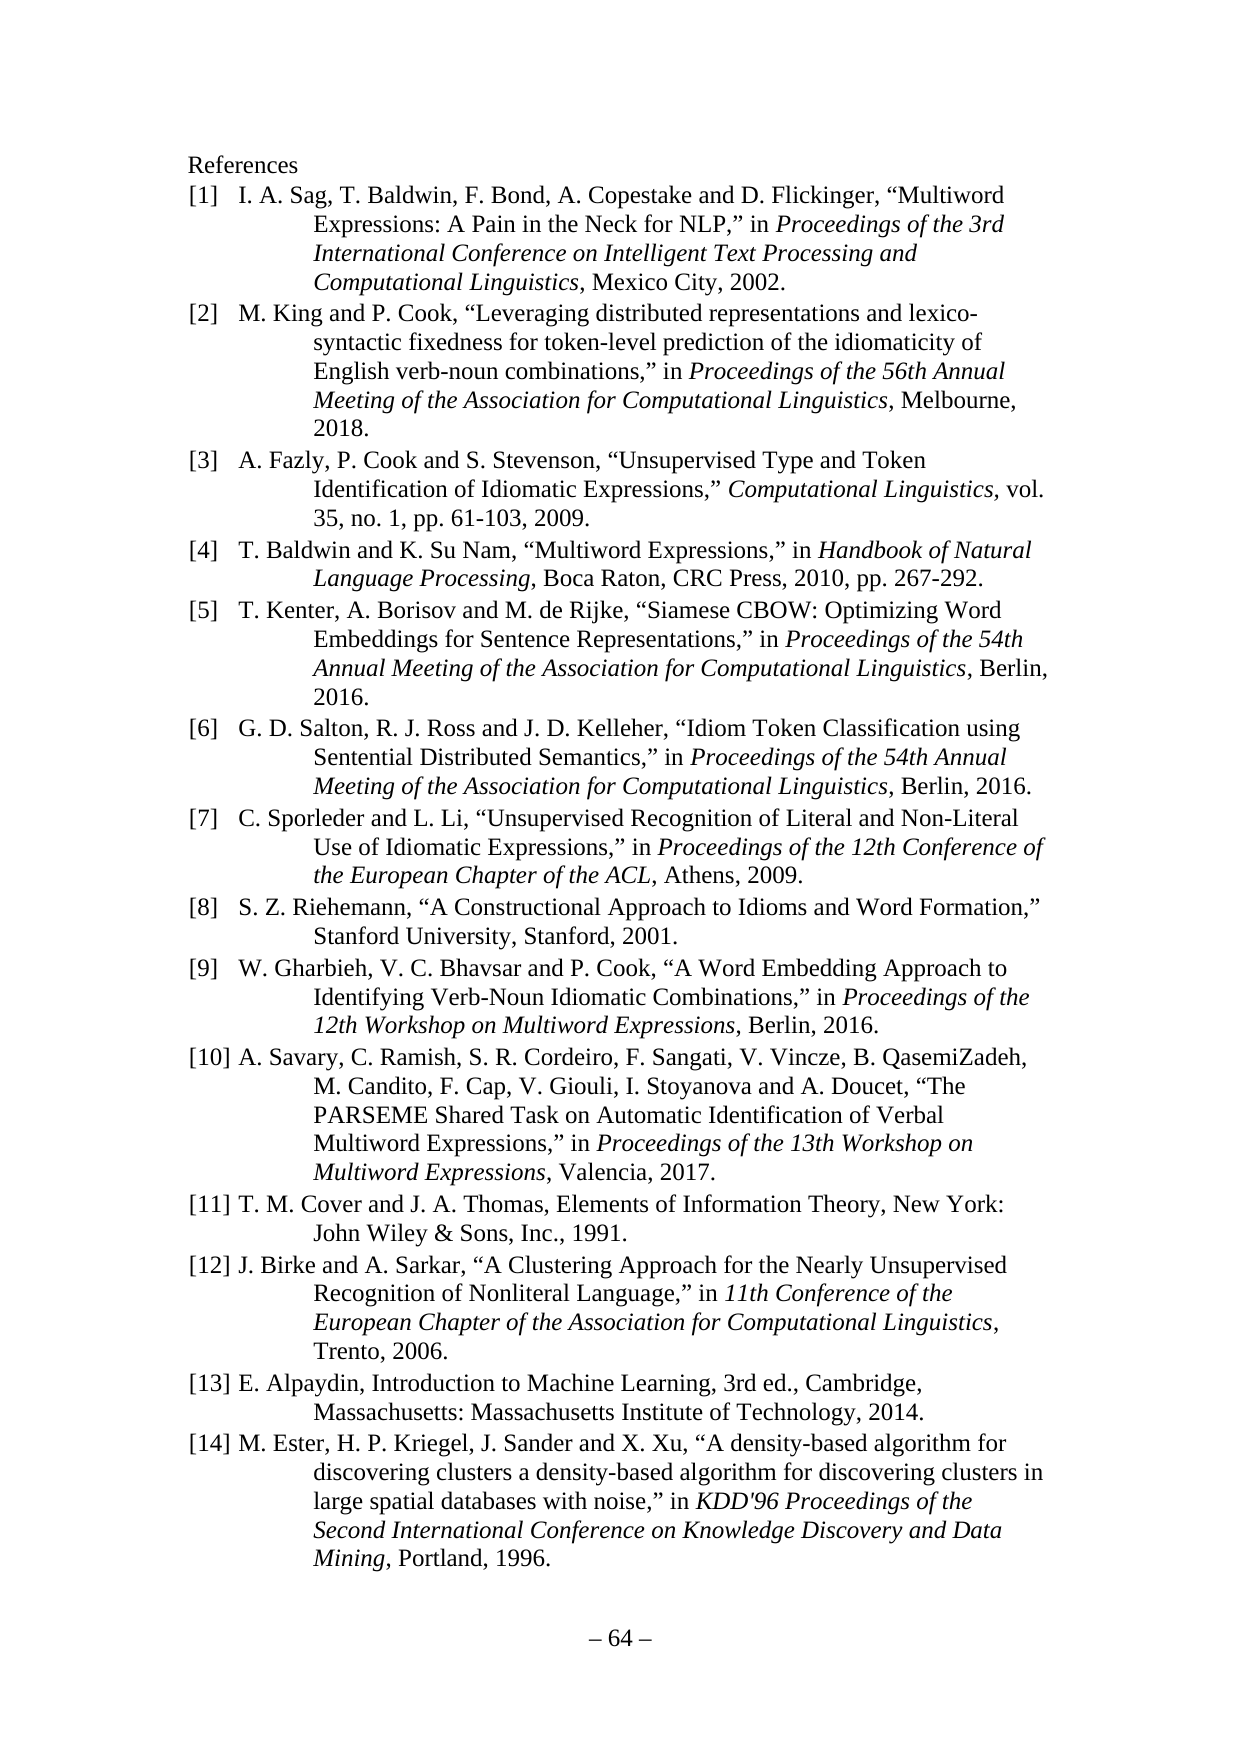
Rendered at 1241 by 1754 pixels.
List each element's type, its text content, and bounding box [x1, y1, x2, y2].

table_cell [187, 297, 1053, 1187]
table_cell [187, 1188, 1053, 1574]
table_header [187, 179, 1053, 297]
text References [187, 150, 1053, 179]
